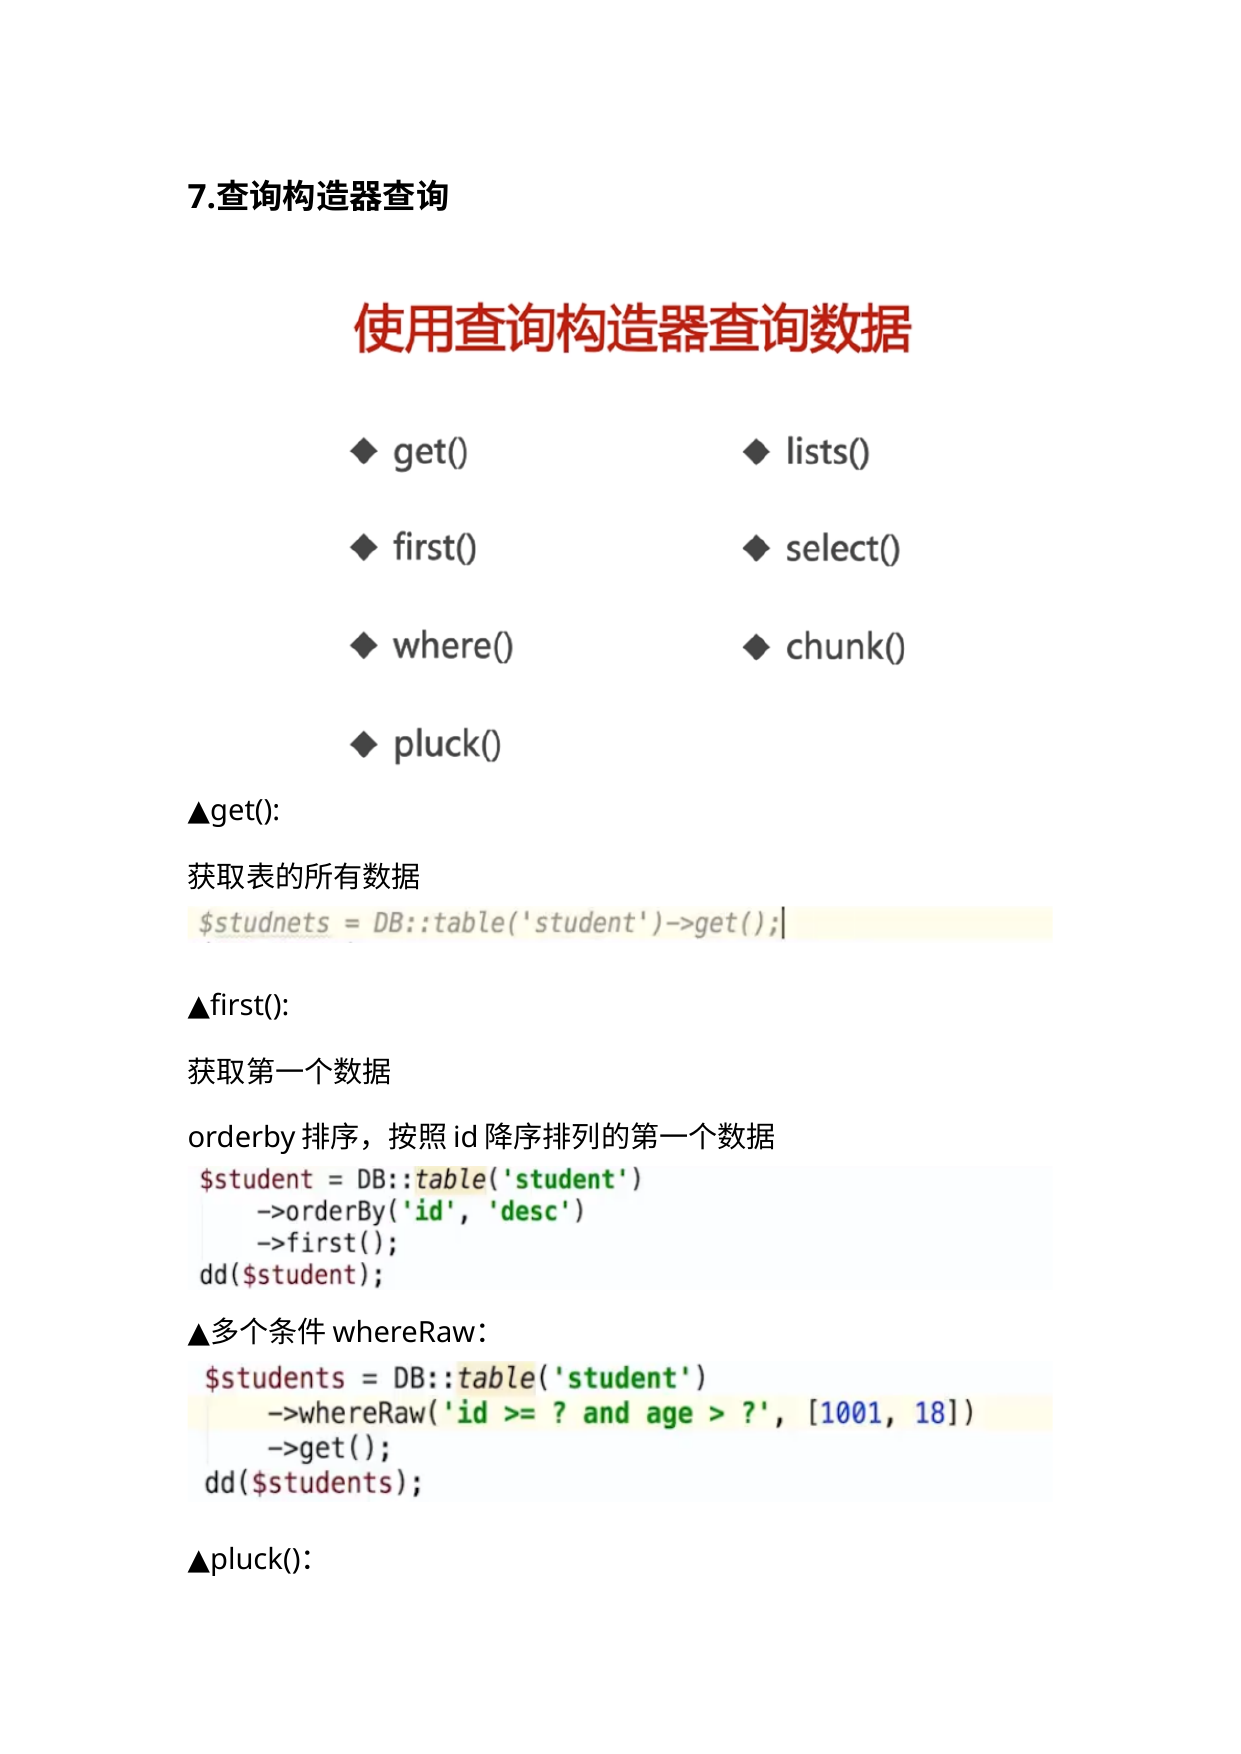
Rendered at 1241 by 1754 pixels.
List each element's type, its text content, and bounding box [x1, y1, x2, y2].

text ▲get(): [187, 777, 1053, 842]
picture [187, 1166, 1053, 1290]
text ▲pluck()： [187, 1524, 1053, 1589]
picture [187, 906, 1053, 943]
picture [187, 1361, 1053, 1502]
text orderby排序，按照id降序排列的第一个数据 [187, 1102, 1053, 1166]
text 获取第一个数据 [187, 1037, 1053, 1102]
text ▲多个条件whereRaw： [187, 1297, 1053, 1361]
text 7.查询构造器查询 [187, 162, 1053, 227]
text 获取表的所有数据 [187, 842, 1053, 906]
text ▲first(): [187, 972, 1053, 1037]
picture [187, 289, 1053, 768]
